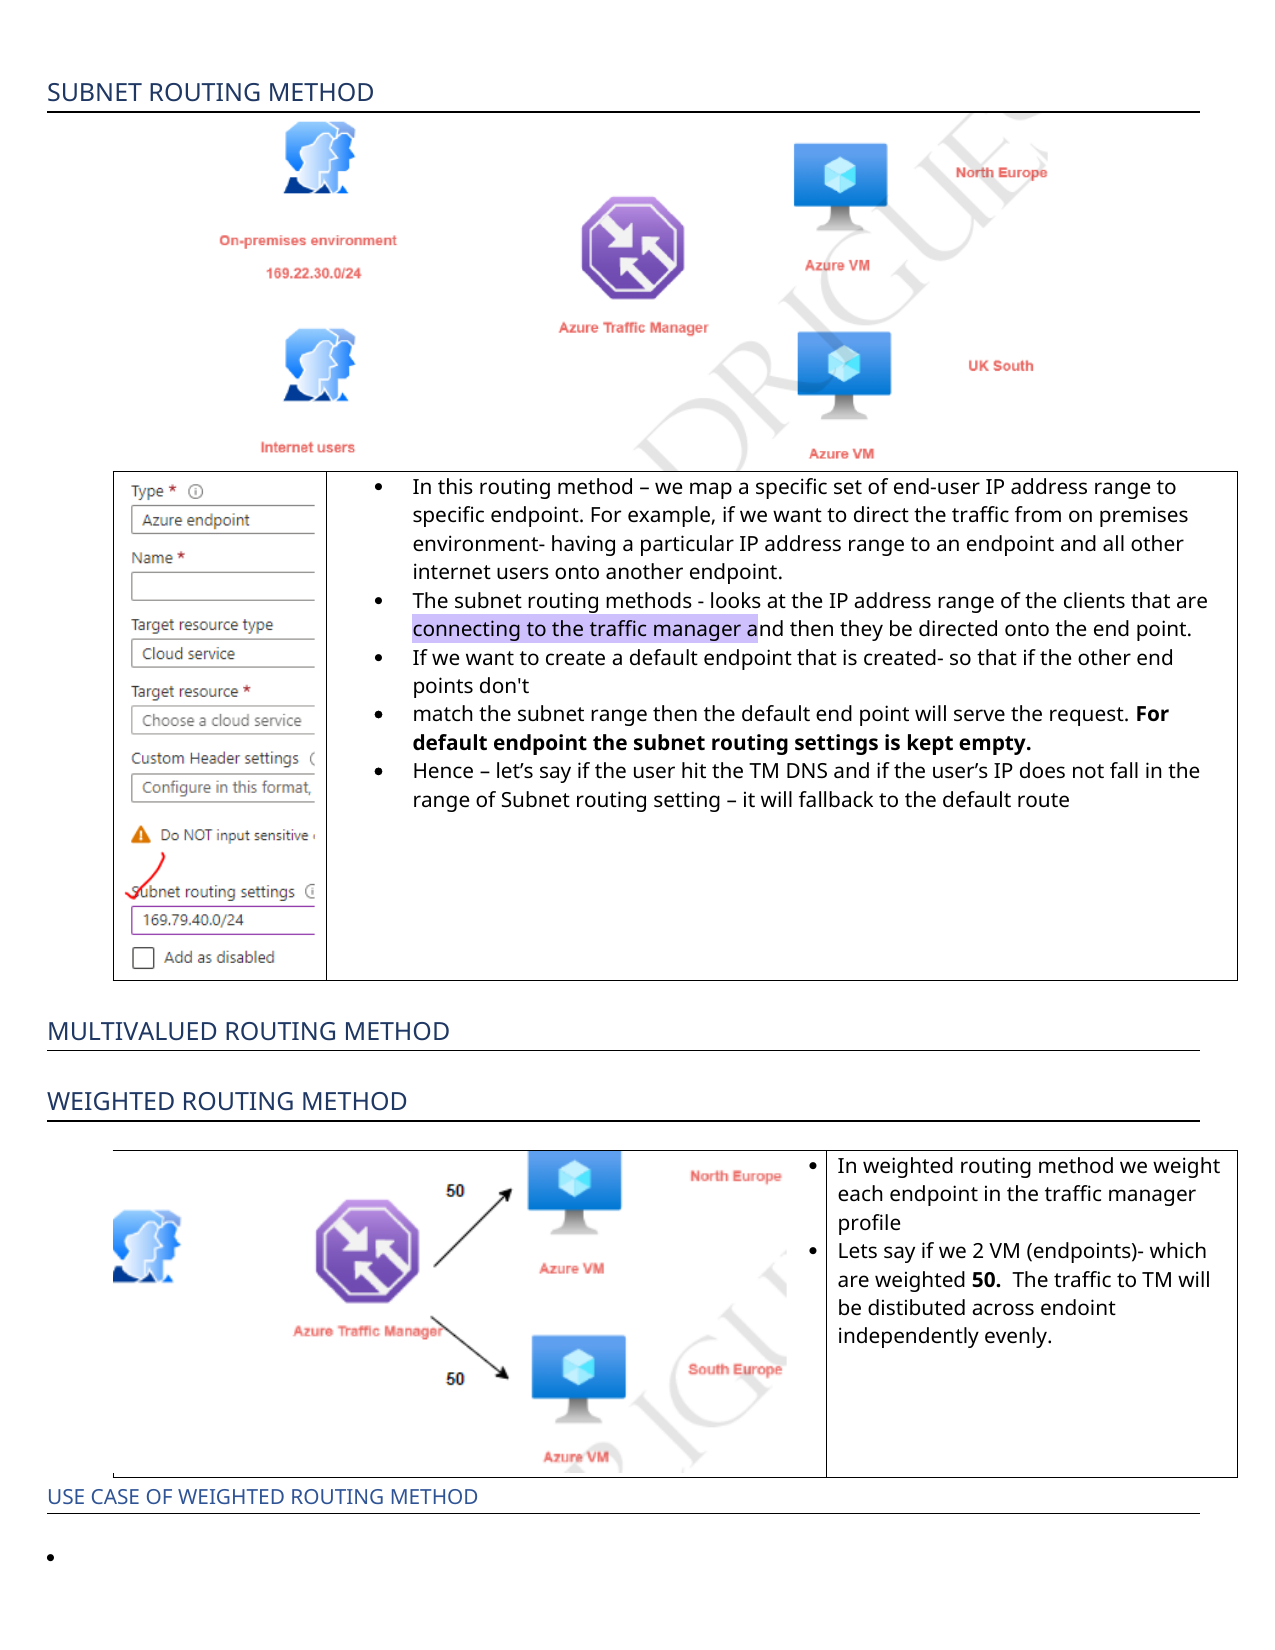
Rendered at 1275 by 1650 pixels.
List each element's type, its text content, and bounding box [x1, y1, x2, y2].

table_header [315, 472, 326, 980]
picture [124, 472, 315, 980]
table_header [114, 1151, 826, 1477]
picture [113, 1151, 787, 1473]
subtitle USE CASE OF WEIGHTED ROUTING METHOD [47, 1482, 1200, 1513]
table_header In this routing method – we map a specific set of end-user IP address range to specific endpoint. For example, if we want to direct the traffic from on premises environment- having a particular IP address range to an endpoint and all other internet users onto another endpoint. The subnet routing methods - looks at the IP address range of the clients that are connecting to the traffic manager and then they be directed onto the end point. If we want to create a default endpoint that is created- so that if the other end points don't match the subnet range then the default end point will serve the request. For default endpoint the subnet routing settings is kept empty. Hence – let’s say if the user hit the TM DNS and if the user’s IP does not fall in the range of Subnet routing setting – it will fallback to the default route [327, 472, 1237, 980]
subtitle SUBNET ROUTING METHOD [47, 75, 1200, 111]
table_header In weighted routing method we weight each endpoint in the traffic manager profile Lets say if we 2 VM (endpoints)- which are weighted 50. The traffic to TM will be distibuted across endoint independently evenly. [827, 1151, 1237, 1477]
picture [199, 113, 1048, 471]
subtitle MULTIVALUED ROUTING METHOD [47, 1013, 1200, 1050]
subtitle WEIGHTED ROUTING METHOD [47, 1084, 1200, 1120]
table_header [114, 472, 124, 980]
